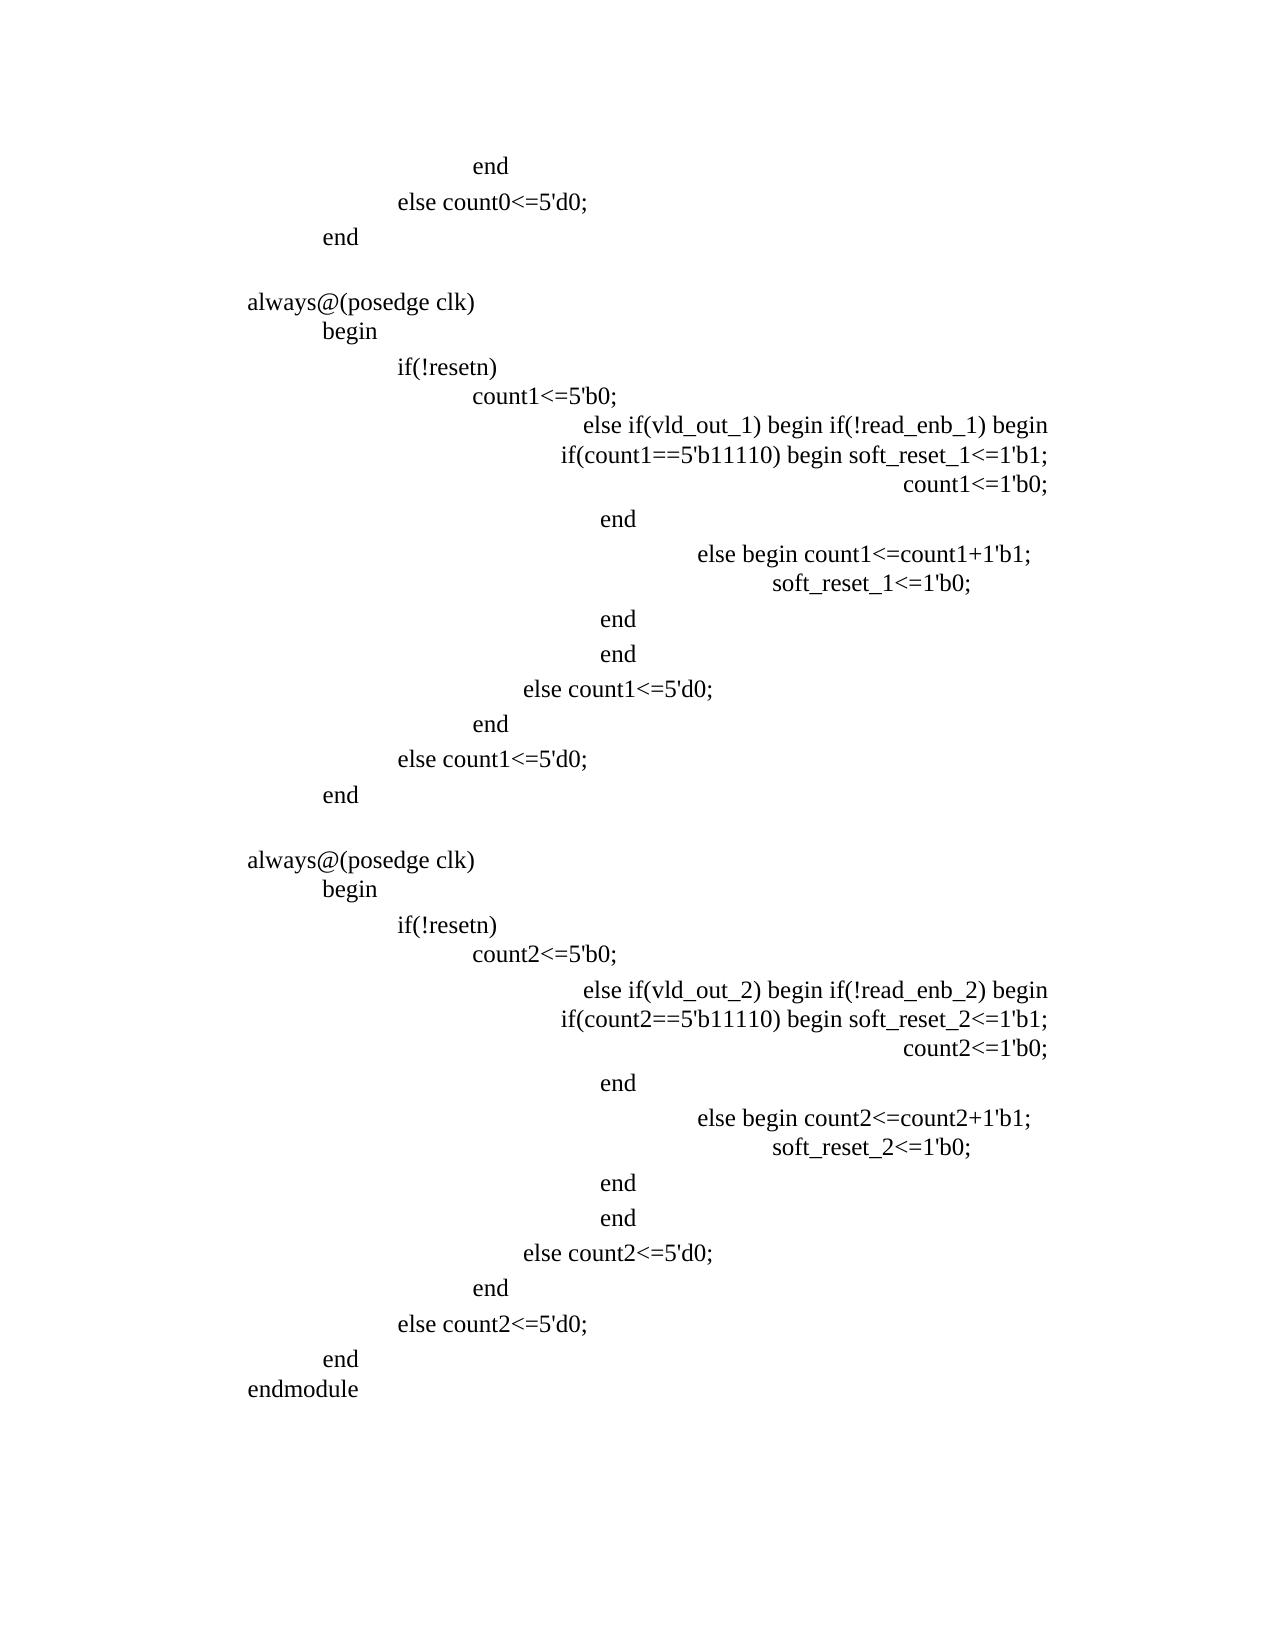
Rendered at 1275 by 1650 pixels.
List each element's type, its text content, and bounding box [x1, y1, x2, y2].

text end [97, 604, 1139, 633]
text end [322, 1344, 1137, 1373]
text end [322, 222, 1137, 251]
text else if(vld_out_1) begin if(!read_enb_1) begin if(count1==5'b11110) begin soft_reset_1<=1'b1; count1<=1'b0; [395, 411, 1048, 498]
text end [97, 1068, 1139, 1097]
text end [472, 709, 1137, 738]
text else count2<=5'd0; [397, 1309, 1137, 1337]
text end [97, 1203, 1139, 1232]
text end [472, 1273, 1137, 1302]
text always@(posedge clk) begin [247, 845, 530, 903]
text else begin count2<=count2+1'b1; soft_reset_2<=1'b0; [697, 1103, 1074, 1161]
text else if(vld_out_2) begin if(!read_enb_2) begin if(count2==5'b11110) begin soft_reset_2<=1'b1; count2<=1'b0; [395, 975, 1048, 1062]
text else begin count1<=count1+1'b1; soft_reset_1<=1'b0; [697, 539, 1074, 597]
text else count2<=5'd0; [97, 1238, 1139, 1267]
text end [472, 151, 1137, 180]
text if(!resetn) count2<=5'b0; [397, 910, 642, 968]
text if(!resetn) count1<=5'b0; [397, 352, 642, 410]
text end [97, 504, 1139, 533]
text end [97, 1168, 1139, 1197]
text else count1<=5'd0; [97, 674, 1139, 703]
text else count1<=5'd0; [397, 744, 1137, 773]
text end [97, 639, 1139, 668]
text end [322, 780, 1137, 809]
text endmodule [247, 1374, 1137, 1402]
text else count0<=5'd0; [397, 187, 1137, 216]
text always@(posedge clk) begin [247, 287, 530, 345]
